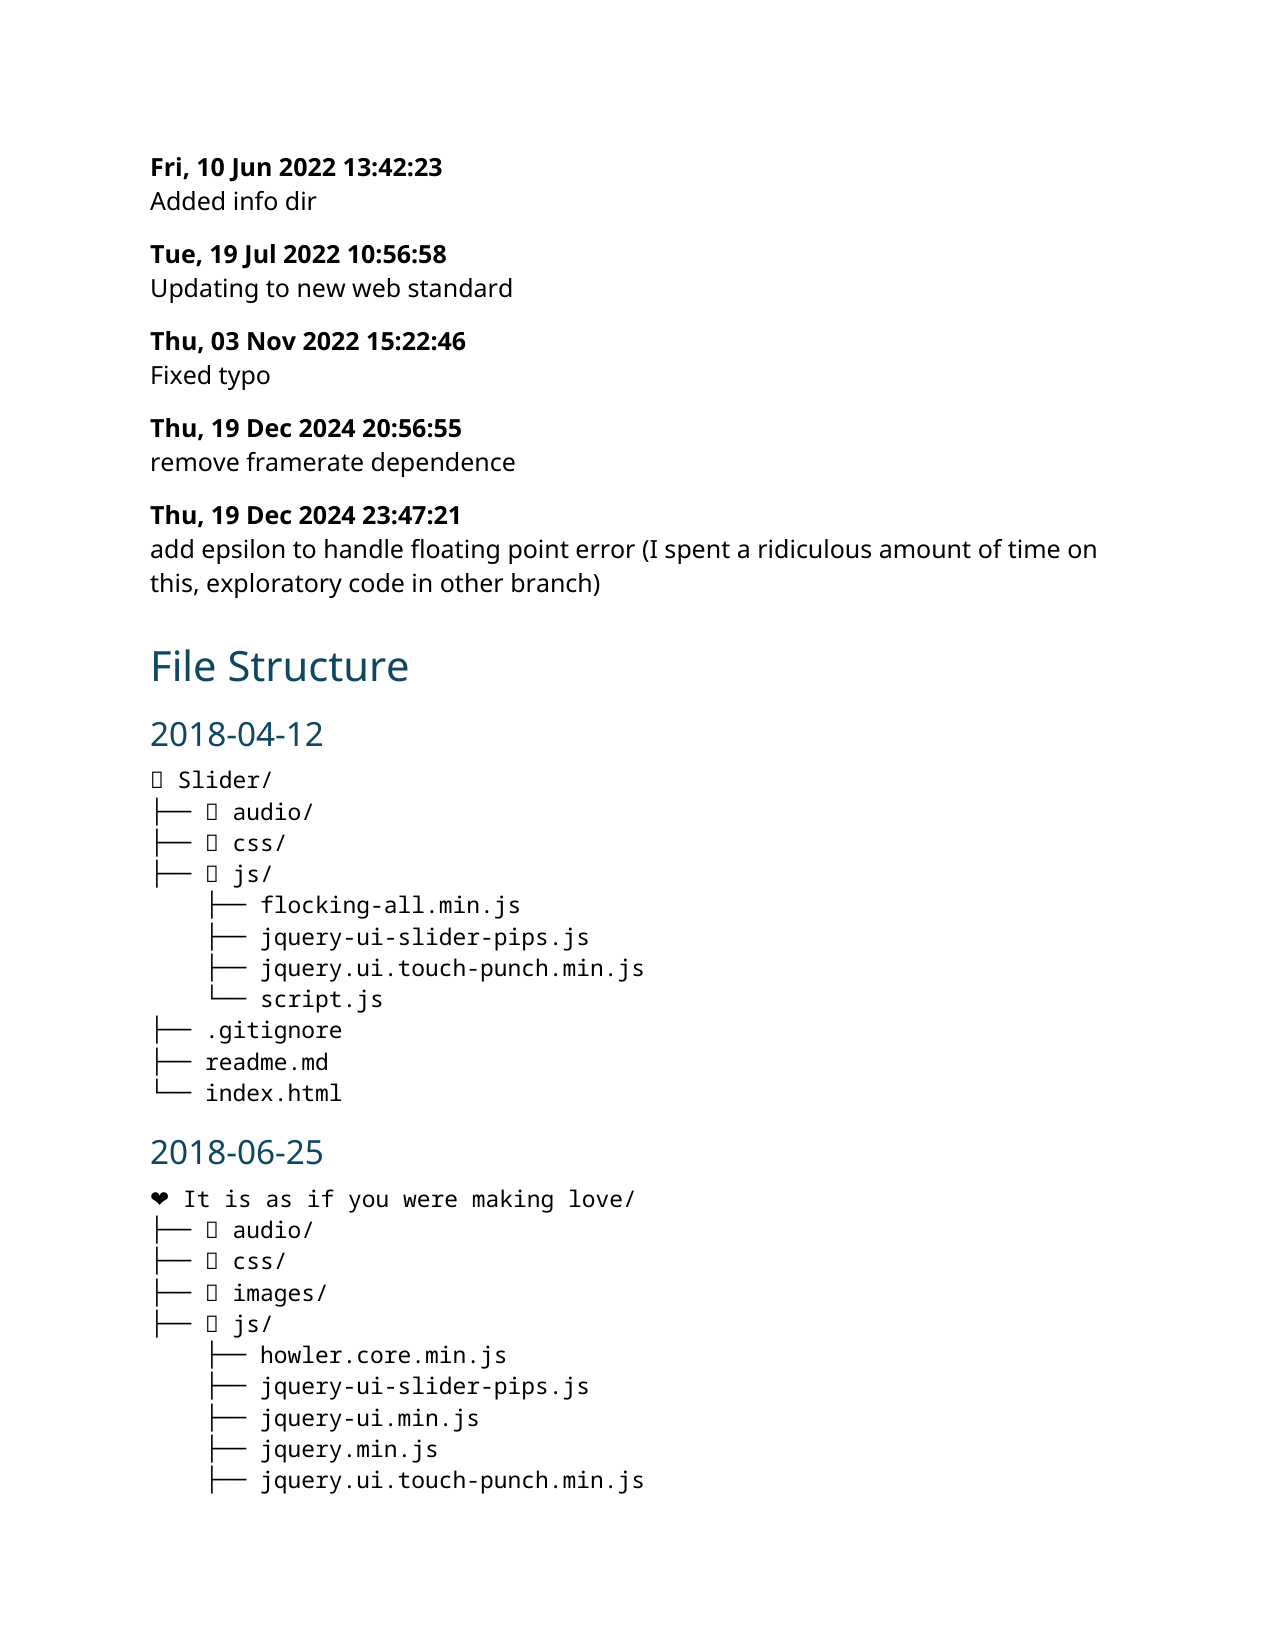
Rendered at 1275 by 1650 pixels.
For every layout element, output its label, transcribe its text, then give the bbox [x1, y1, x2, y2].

subtitle 2018-06-25 [150, 1129, 1125, 1174]
subtitle File Structure [150, 637, 1125, 694]
text Thu, 03 Nov 2022 15:22:46 Fixed typo [150, 324, 1125, 392]
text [150, 1183, 1125, 1495]
text Fri, 10 Jun 2022 13:42:23 Added info dir [150, 150, 1125, 218]
text Thu, 19 Dec 2024 23:47:21 add epsilon to handle floating point error (I spent a ridiculous amount of time on this, exploratory code in other branch) [150, 497, 1125, 600]
text Tue, 19 Jul 2022 10:56:58 Updating to new web standard [150, 237, 1125, 305]
text 🔘 Slider/ ├── 📁 audio/ ├── 📁 css/ ├── 📁 js/ ├── flocking-all.min.js ├── jquery-ui-slider-pips.js ├── jquery.ui.touch-punch.min.js └── script.js ├── .gitignore ├── readme.md └── index.html [150, 764, 1125, 1108]
subtitle 2018-04-12 [150, 711, 1125, 756]
text Thu, 19 Dec 2024 20:56:55 remove framerate dependence [150, 411, 1125, 479]
